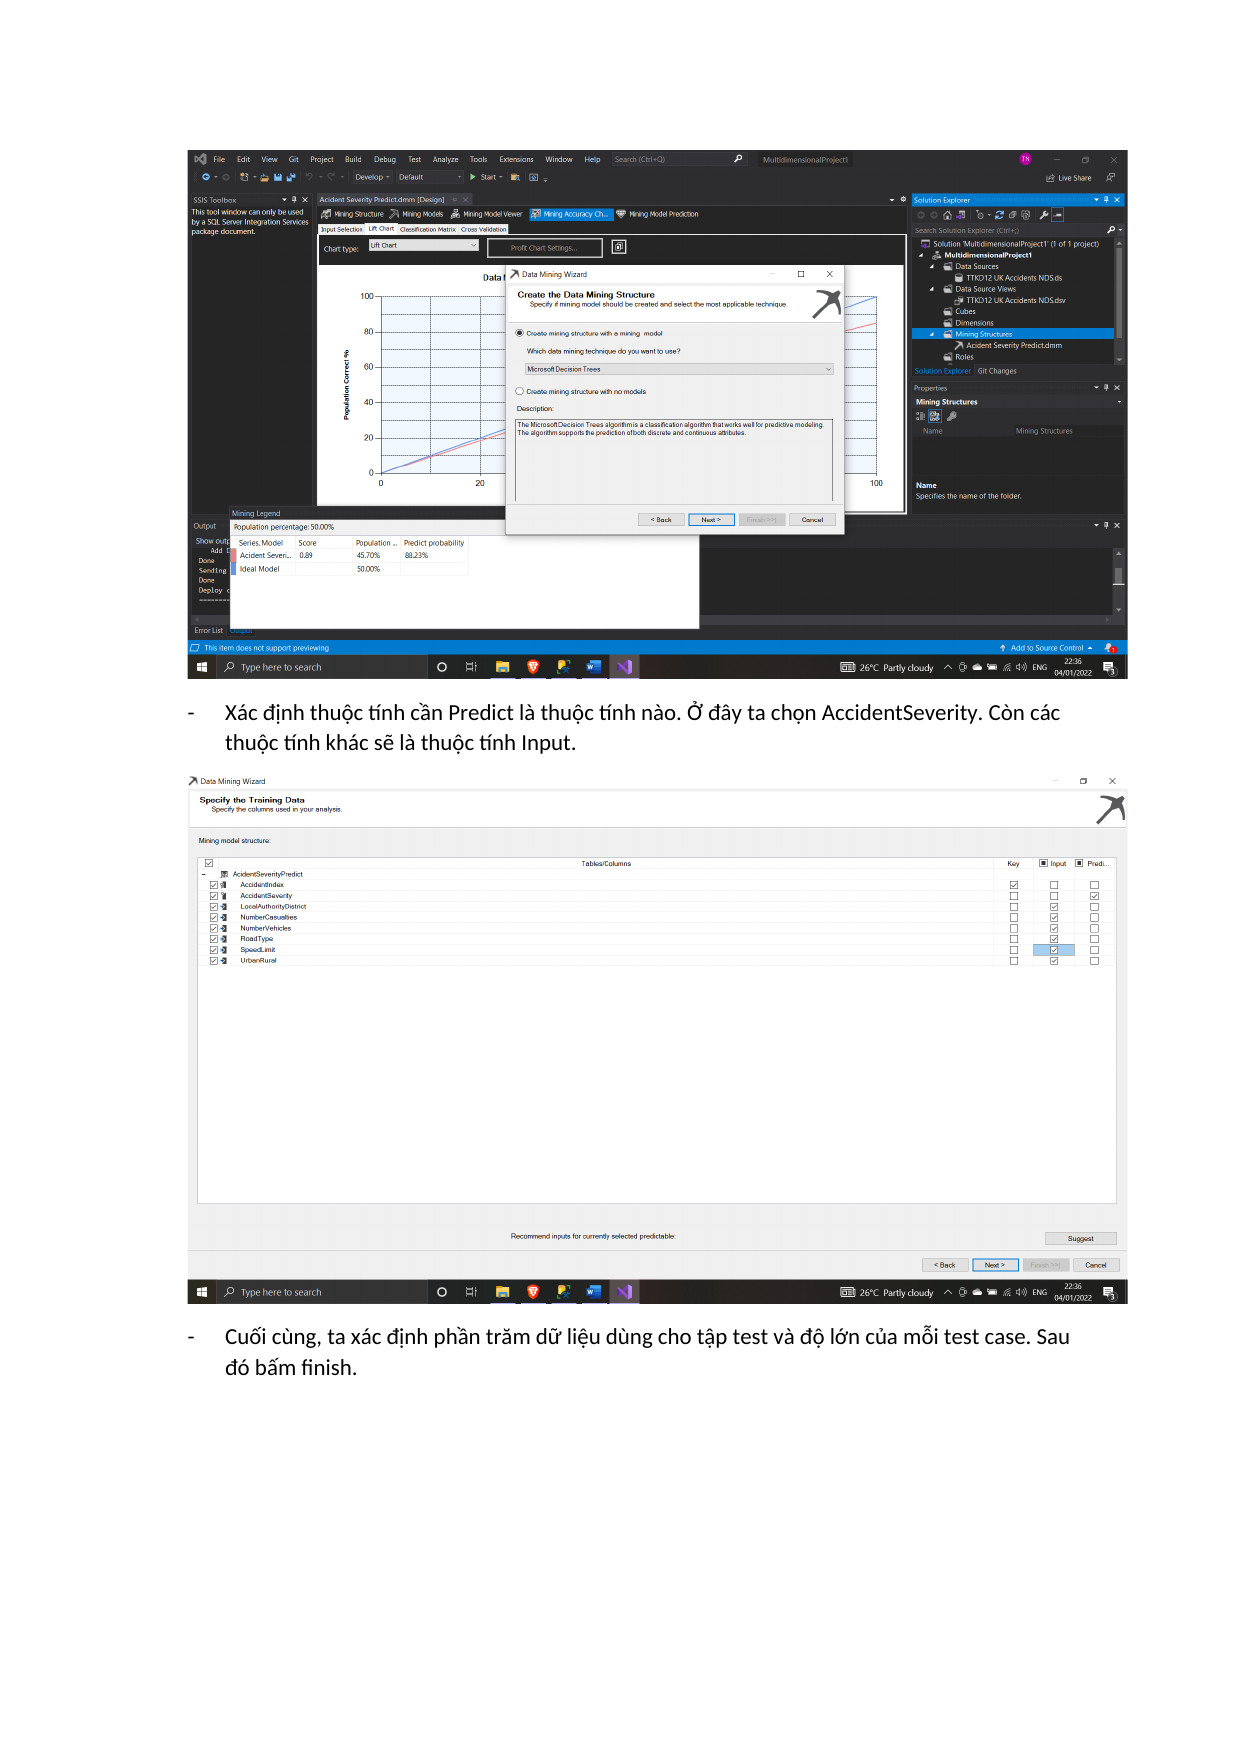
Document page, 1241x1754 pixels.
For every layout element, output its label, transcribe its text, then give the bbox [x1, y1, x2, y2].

picture [187, 774, 1128, 1304]
list Xác định thuộc tính cần Predict là thuộc tính nào. Ở đây ta chọn AccidentSeverity. Còn các thuộc tính khác sẽ là thuộc tính Input. [187, 698, 1090, 756]
list Cuối cùng, ta xác định phần trăm dữ liệu dùng cho tập test và độ lớn của mỗi test case. Sau đó bấm finish. [187, 1322, 1090, 1381]
picture [187, 150, 1128, 679]
